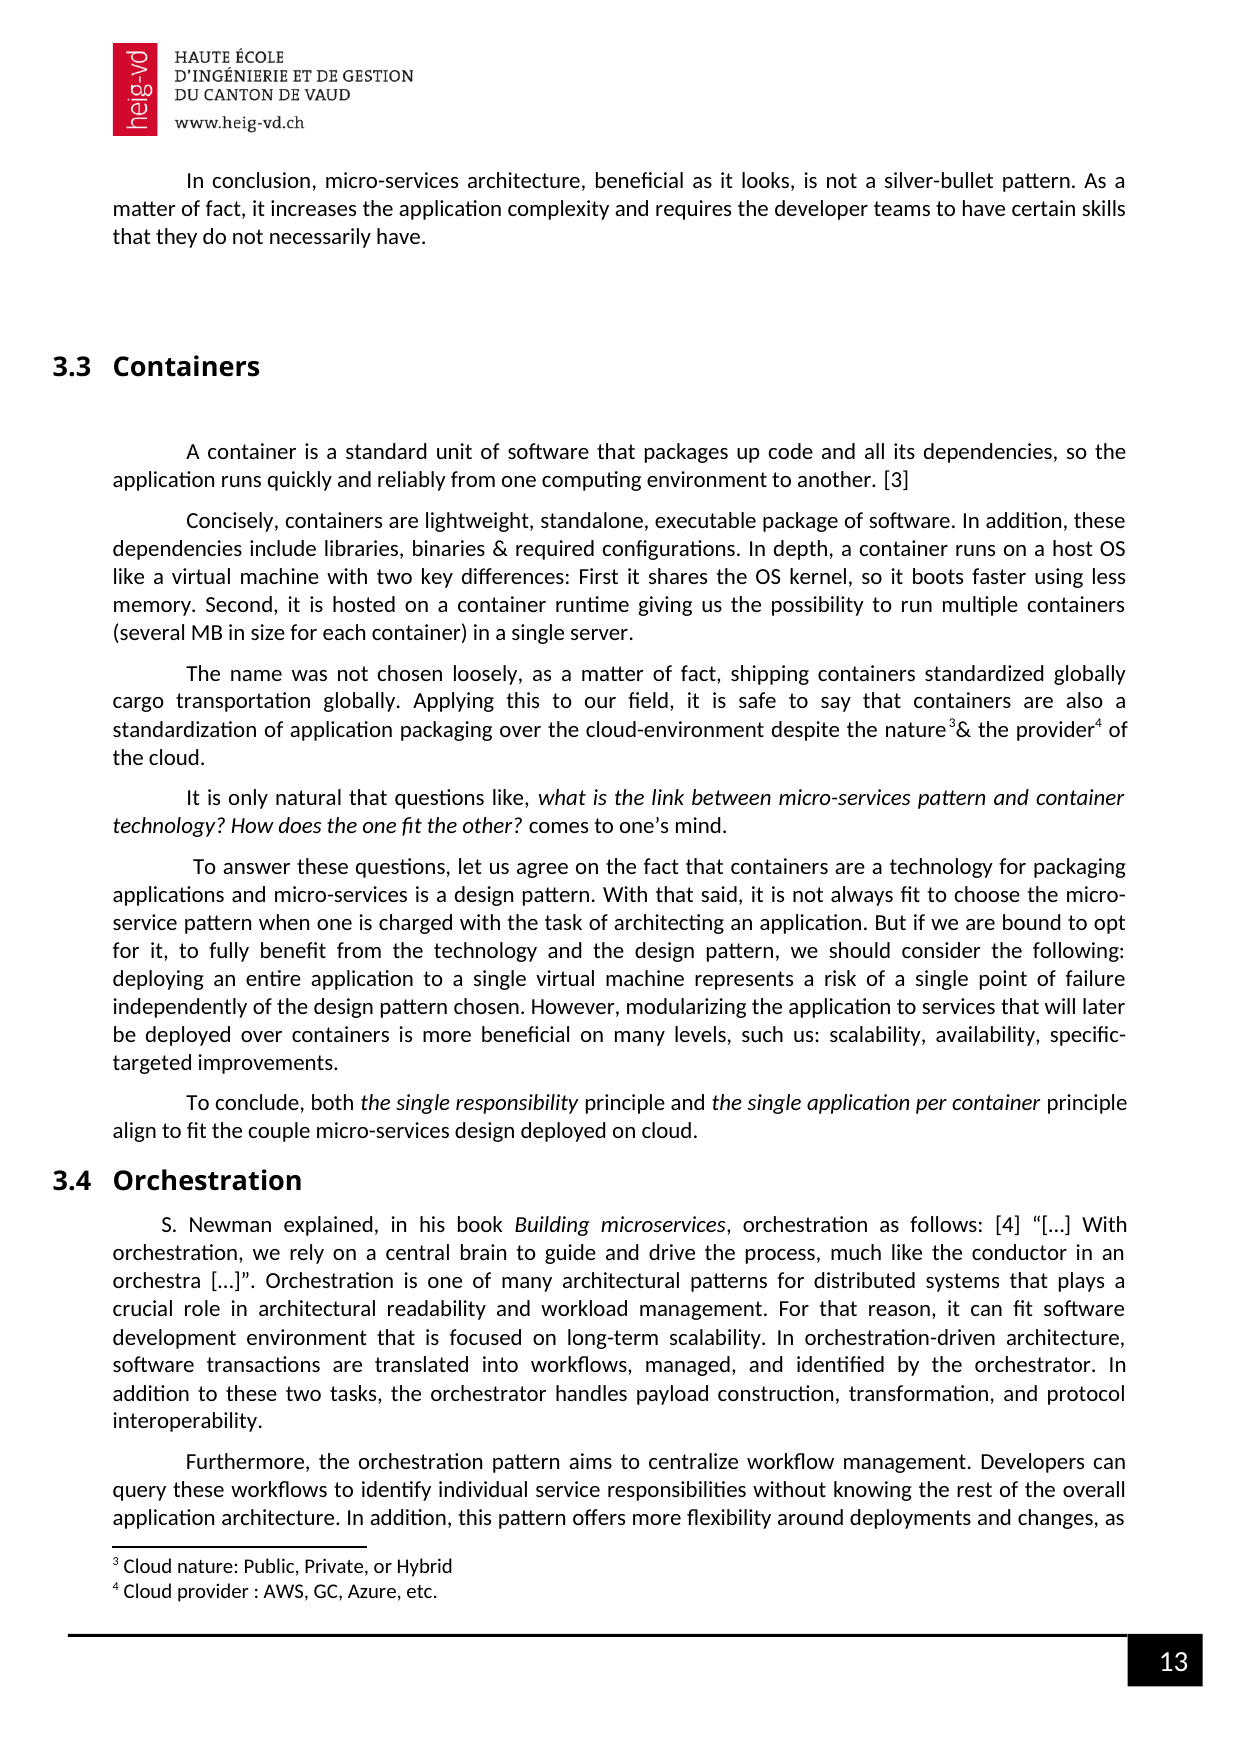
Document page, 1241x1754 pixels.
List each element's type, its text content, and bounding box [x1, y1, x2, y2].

text The name was not chosen loosely, as a matter of fact, shipping containers standardized globally cargo transportation globally. Applying this to our field, it is safe to say that containers are also a standardization of application packaging over the cloud-environment despite the nature& the provider of the cloud. [112, 659, 1128, 771]
text To answer these questions, let us agree on the fact that containers are a technology for packaging applications and micro-services is a design pattern. With that said, it is not always fit to choose the micro-service pattern when one is charged with the task of architecting an application. But if we are bound to opt for it, to fully benefit from the technology and the design pattern, we should consider the following: deploying an entire application to a single virtual machine represents a risk of a single point of failure independently of the design pattern chosen. However, modularizing the application to services that will later be deployed over containers is more beneficial on many levels, such us: scalability, availability, specific-targeted improvements. [112, 852, 1128, 1076]
text To conclude, both the single responsibility principle and the single application per container principle align to fit the couple micro-services design deployed on cloud. [112, 1088, 1128, 1144]
text It is only natural that questions like, what is the link between micro-services pattern and container technology? How does the one fit the other? comes to one’s mind. [112, 783, 1128, 839]
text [112, 1447, 1128, 1531]
picture [112, 43, 413, 136]
subtitle Orchestration [52, 1161, 1128, 1198]
text S. Newman explained, in his book Building microservices, orchestration as follows: “[…] With orchestration, we rely on a central brain to guide and drive the process, much like the conductor in an orchestra […]”. Orchestration is one of many architectural patterns for distributed systems that plays a crucial role in architectural readability and workload management. For that reason, it can fit software development environment that is focused on long-term scalability. In orchestration-driven architecture, software transactions are translated into workflows, managed, and identified by the orchestrator. In addition to these two tasks, the orchestrator handles payload construction, transformation, and protocol interoperability. [112, 1211, 1128, 1435]
text A container is a standard unit of software that packages up code and all its dependencies, so the application runs quickly and reliably from one computing environment to another. [112, 437, 1128, 493]
text Concisely, containers are lightweight, standalone, executable package of software. In addition, these dependencies include libraries, binaries & required configurations. In depth, a container runs on a host OS like a virtual machine with two key differences: First it shares the OS kernel, so it boots faster using less memory. Second, it is hosted on a container runtime giving us the possibility to run multiple containers (several MB in size for each container) in a single server. [112, 506, 1128, 646]
subtitle Containers [52, 348, 1128, 384]
text In conclusion, micro-services architecture, beneficial as it looks, is not a silver-bullet pattern. As a matter of fact, it increases the application complexity and requires the developer teams to have certain skills that they do not necessarily have. [112, 166, 1128, 250]
